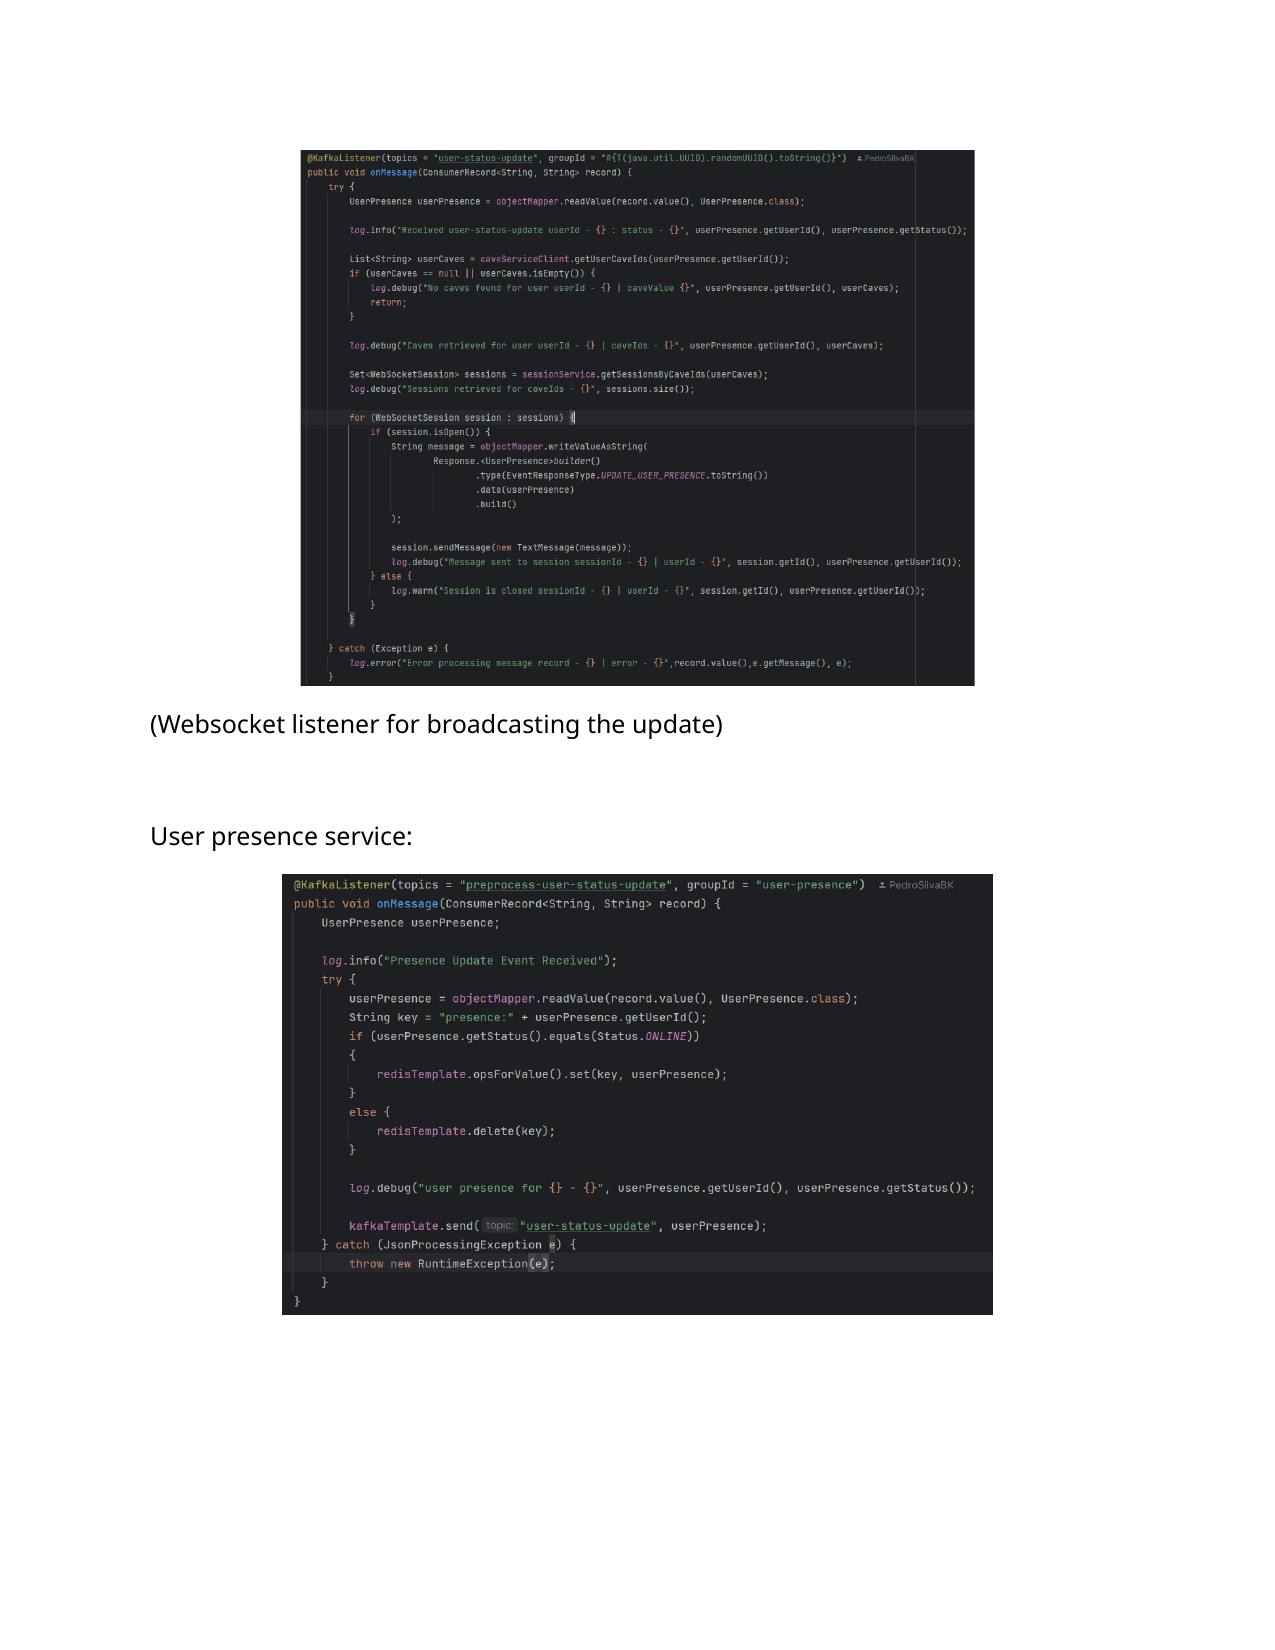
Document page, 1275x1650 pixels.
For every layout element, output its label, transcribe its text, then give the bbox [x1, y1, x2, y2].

text User presence service: [150, 819, 1125, 853]
picture [300, 150, 975, 686]
picture [282, 874, 993, 1315]
text (Websocket listener for broadcasting the update) [150, 707, 1125, 741]
